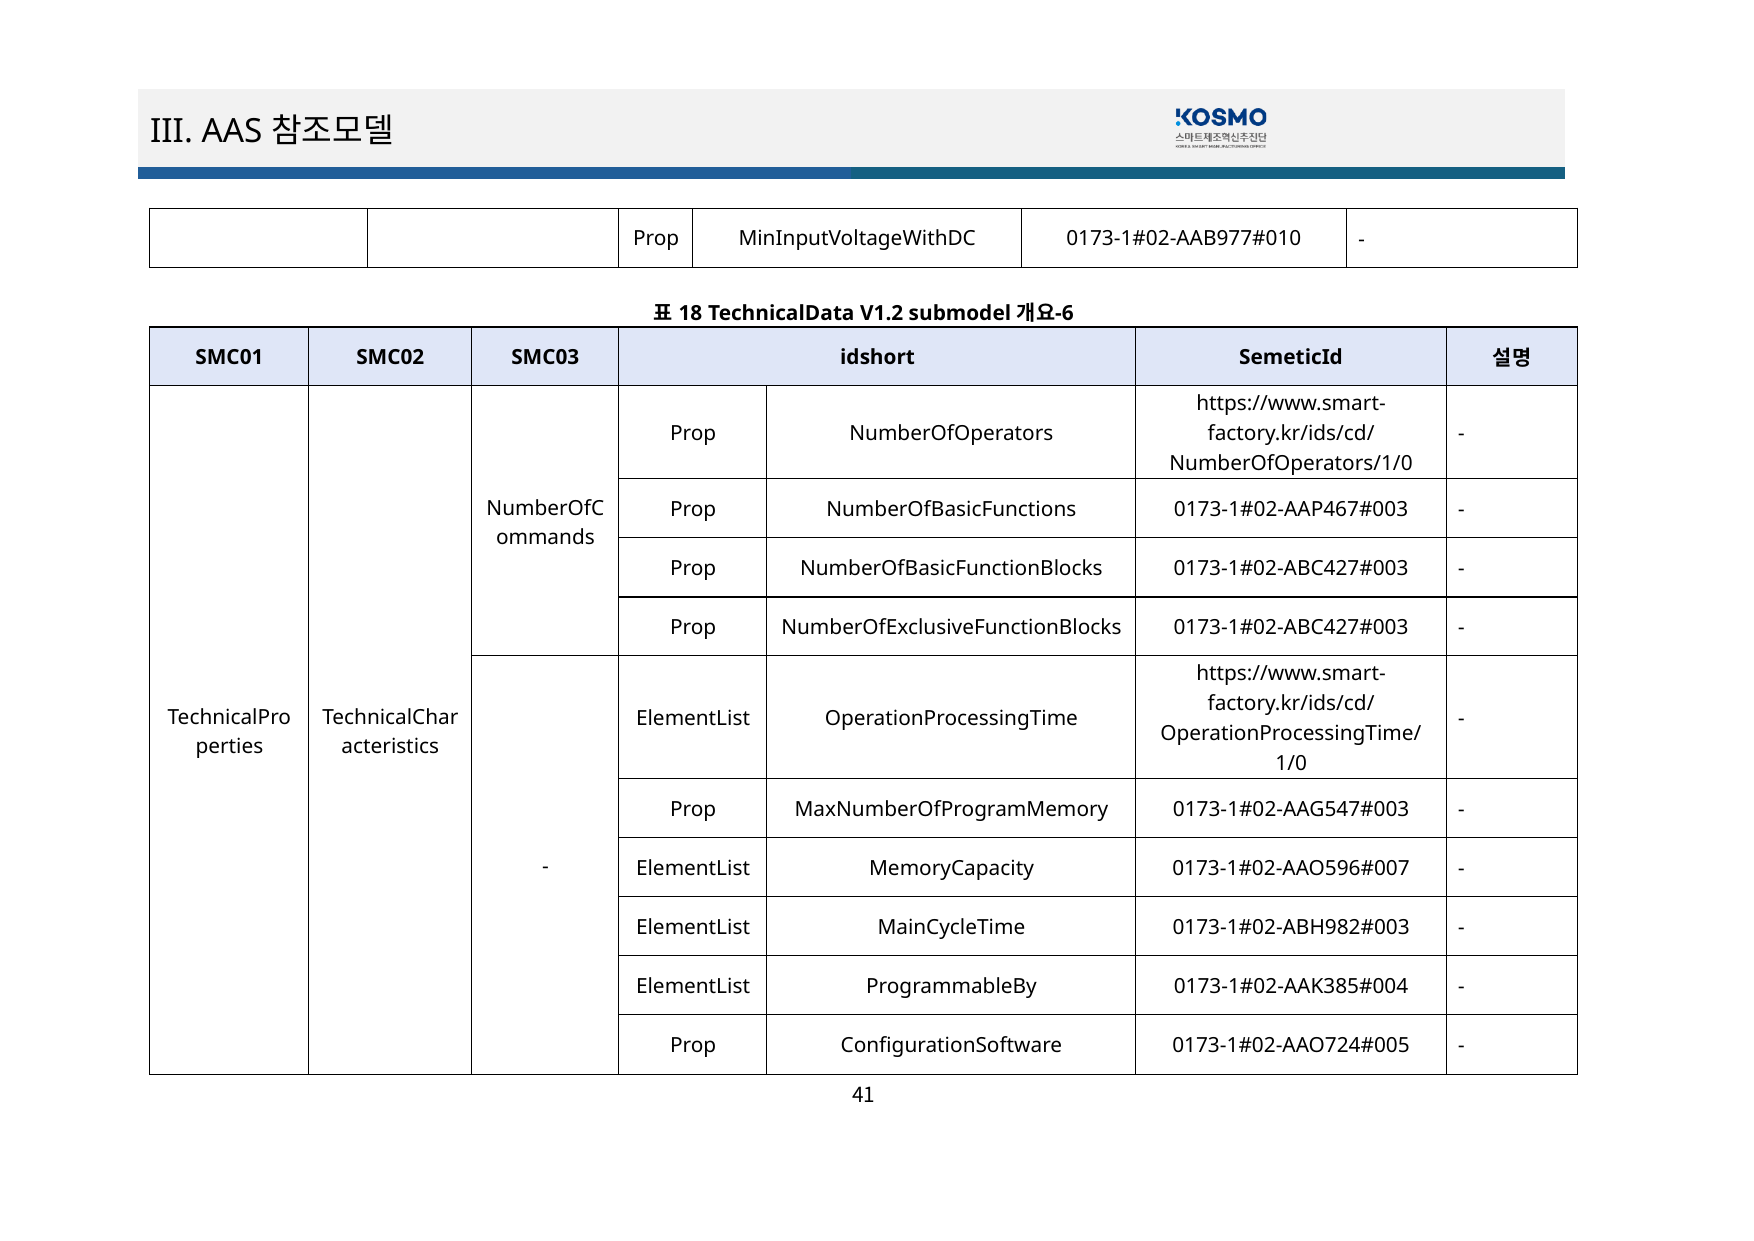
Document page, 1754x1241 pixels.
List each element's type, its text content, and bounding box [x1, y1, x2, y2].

table_cell 0173-1#02-AAG547#003 [1136, 779, 1446, 837]
table_cell - [1447, 779, 1577, 837]
table_header SMC01 [150, 328, 308, 385]
table_cell Prop [619, 386, 766, 478]
table_cell - [1447, 897, 1577, 955]
table_cell - [1447, 956, 1577, 1014]
table_cell https://www.smart-factory.kr/ids/cd/OperationProcessingTime/1/0 [1136, 656, 1446, 778]
table_cell Prop [619, 209, 692, 267]
table_header SemeticId [1136, 328, 1446, 385]
table_cell NumberOfExclusiveFunctionBlocks [767, 598, 1135, 655]
table_cell NumberOfCommands [472, 386, 618, 655]
table_cell - [472, 656, 618, 1073]
table_cell Prop [619, 779, 766, 837]
table_header SMC02 [309, 328, 471, 385]
table_cell - [1447, 538, 1577, 596]
table_cell 0173-1#02-ABC427#003 [1136, 538, 1446, 596]
table_header SMC03 [472, 328, 618, 385]
table_cell 0173-1#02-ABH982#003 [1136, 897, 1446, 955]
table_cell NumberOfBasicFunctions [767, 479, 1135, 537]
table_cell TechnicalCharacteristics [309, 386, 471, 1073]
table_cell NumberOfBasicFunctionBlocks [767, 538, 1135, 596]
table_cell ProgrammableBy [767, 956, 1135, 1014]
table_cell NumberOfOperators [767, 386, 1135, 478]
table_cell 0173-1#02-AAO724#005 [1136, 1015, 1446, 1073]
table_cell ElementList [619, 656, 766, 778]
table_header idshort [619, 328, 1135, 385]
table_cell Prop [619, 598, 766, 655]
table_cell Prop [619, 538, 766, 596]
table_cell MinInputVoltageWithDC [693, 209, 1021, 267]
table_header 설명 [1447, 328, 1577, 385]
table_cell 0173-1#02-AAB977#010 [1022, 209, 1346, 267]
table_cell ConfigurationSoftware [767, 1015, 1135, 1073]
table_cell ElementList [619, 897, 766, 955]
table_cell Prop [619, 1015, 766, 1073]
table_cell Prop [619, 479, 766, 537]
table_cell - [1447, 656, 1577, 778]
table_cell - [1447, 386, 1577, 478]
table_cell OperationProcessingTime [767, 656, 1135, 778]
table_cell 0173-1#02-AAK385#004 [1136, 956, 1446, 1014]
table_cell 0173-1#02-AAO596#007 [1136, 838, 1446, 896]
table_cell - [1447, 1015, 1577, 1073]
table_cell 0173-1#02-ABC427#003 [1136, 598, 1446, 655]
table_cell MaxNumberOfProgramMemory [767, 779, 1135, 837]
table_cell ElementList [619, 956, 766, 1014]
table_cell https://www.smart-factory.kr/ids/cd/NumberOfOperators/1/0 [1136, 386, 1446, 478]
table_cell ElementList [619, 838, 766, 896]
table_cell - [1347, 209, 1577, 267]
table_cell MemoryCapacity [767, 838, 1135, 896]
picture [1175, 108, 1267, 148]
table_cell - [1447, 838, 1577, 896]
table_cell 0173-1#02-AAP467#003 [1136, 479, 1446, 537]
table_cell TechnicalProperties [150, 386, 308, 1073]
table_cell MainCycleTime [767, 897, 1135, 955]
table_cell - [1447, 598, 1577, 655]
table_cell - [1447, 479, 1577, 537]
